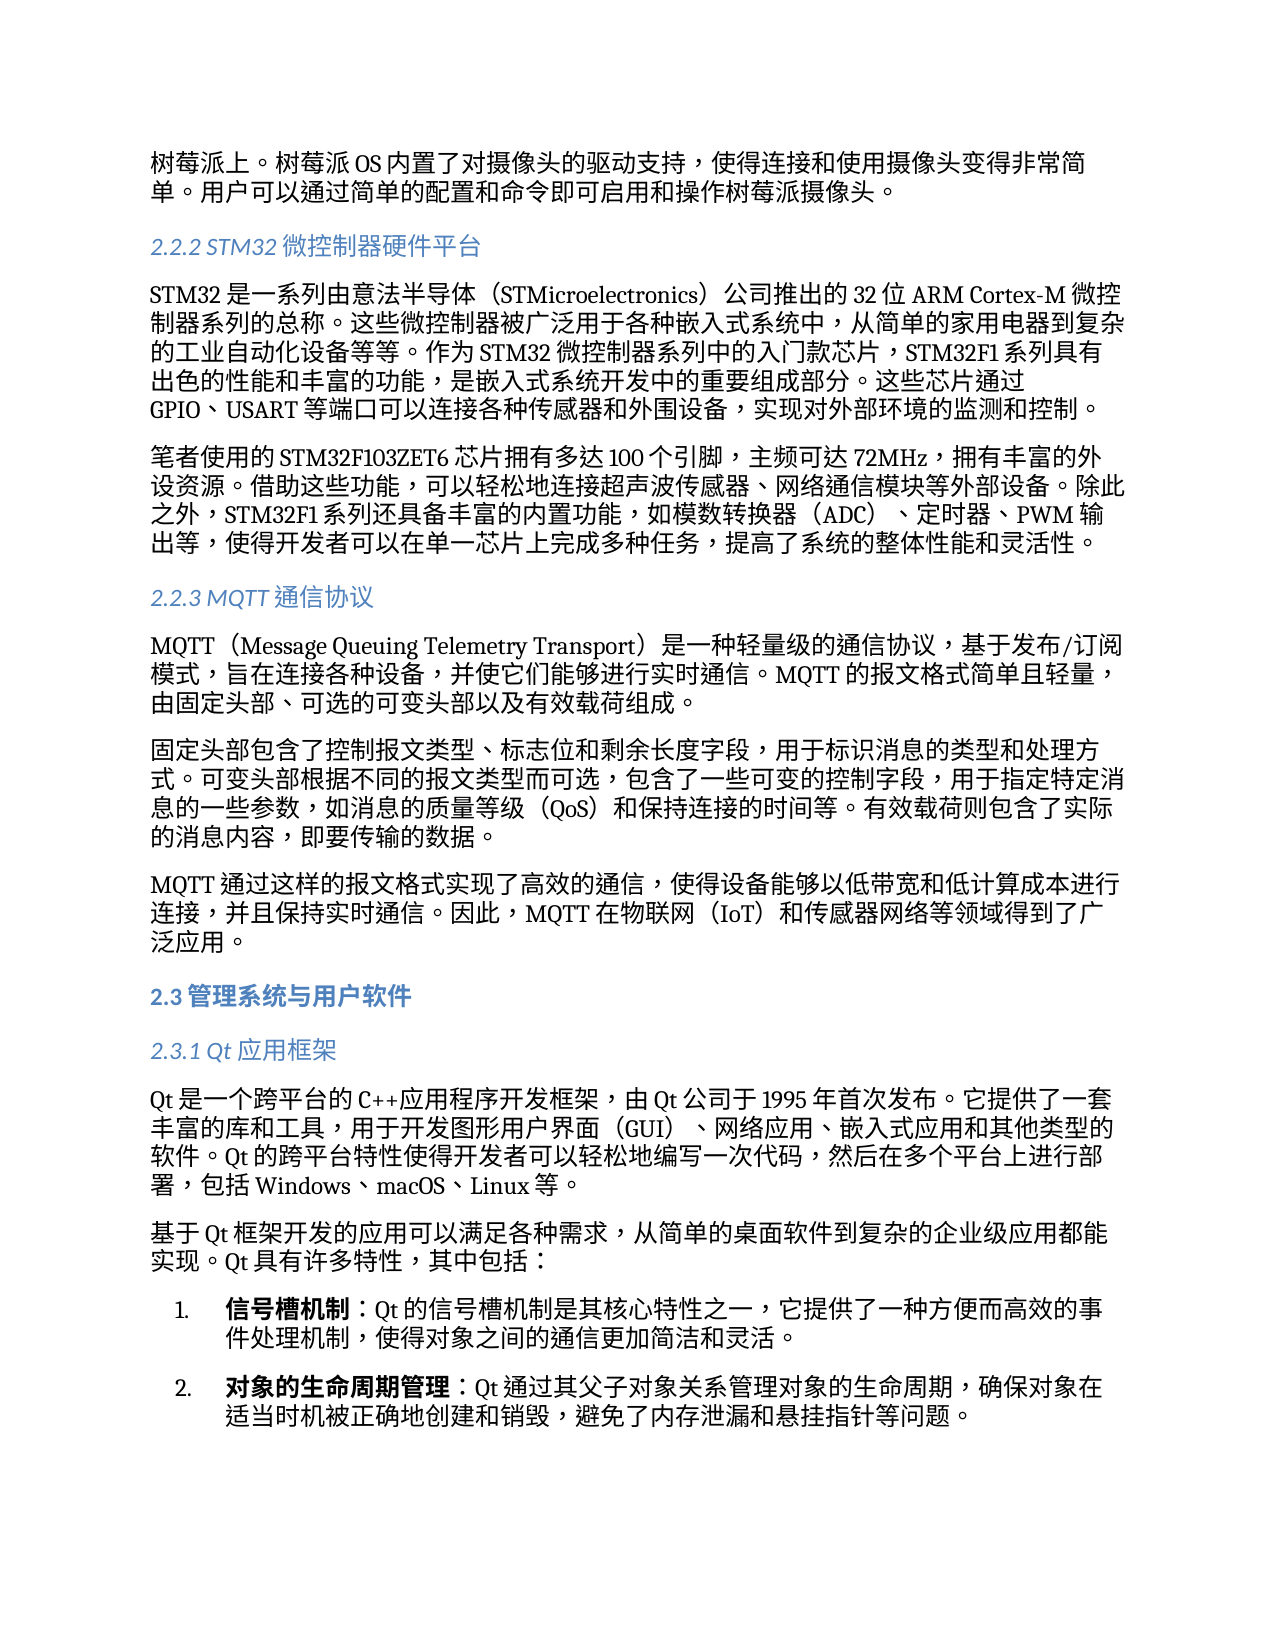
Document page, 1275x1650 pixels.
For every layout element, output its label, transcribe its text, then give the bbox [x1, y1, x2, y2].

subtitle 2.2.2 STM32 微控制器硬件平台 [150, 228, 1125, 262]
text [150, 150, 1125, 207]
text Qt是一个跨平台的C++应用程序开发框架，由Qt公司于1995年首次发布。它提供了一套丰富的库和工具，用于开发图形用户界面（GUI）、网络应用、嵌入式应用和其他类型的软件。Qt的跨平台特性使得开发者可以轻松地编写一次代码，然后在多个平台上进行部署，包括Windows、macOS、Linux等。 [150, 1086, 1125, 1201]
subtitle 2.3 管理系统与用户软件 [150, 978, 1125, 1012]
text STM32是一系列由意法半导体（STMicroelectronics）公司推出的32位ARM Cortex-M微控制器系列的总称。这些微控制器被广泛用于各种嵌入式系统中，从简单的家用电器到复杂的工业自动化设备等等。作为STM32微控制器系列中的入门款芯片，STM32F1系列具有出色的性能和丰富的功能，是嵌入式系统开发中的重要组成部分。这些芯片通过GPIO、USART等端口可以连接各种传感器和外围设备，实现对外部环境的监测和控制。 [150, 281, 1125, 425]
subtitle 2.3.1 Qt 应用框架 [150, 1033, 1125, 1067]
text MQTT通过这样的报文格式实现了高效的通信，使得设备能够以低带宽和低计算成本进行连接，并且保持实时通信。因此，MQTT在物联网（IoT）和传感器网络等领域得到了广泛应用。 [150, 871, 1125, 957]
text 笔者使用的STM32F103ZET6芯片拥有多达100个引脚，主频可达72MHz，拥有丰富的外设资源。借助这些功能，可以轻松地连接超声波传感器、网络通信模块等外部设备。除此之外，STM32F1系列还具备丰富的内置功能，如模数转换器（ADC）、定时器、PWM输出等，使得开发者可以在单一芯片上完成多种任务，提高了系统的整体性能和灵活性。 [150, 444, 1125, 559]
text MQTT（Message Queuing Telemetry Transport）是一种轻量级的通信协议，基于发布/订阅模式，旨在连接各种设备，并使它们能够进行实时通信。MQTT的报文格式简单且轻量，由固定头部、可选的可变头部以及有效载荷组成。 [150, 632, 1125, 718]
list 对象的生命周期管理：Qt通过其父子对象关系管理对象的生命周期，确保对象在适当时机被正确地创建和销毁，避免了内存泄漏和悬挂指针等问题。 [175, 1374, 1125, 1432]
subtitle 2.2.3 MQTT 通信协议 [150, 579, 1125, 613]
text 固定头部包含了控制报文类型、标志位和剩余长度字段，用于标识消息的类型和处理方式。可变头部根据不同的报文类型而可选，包含了一些可变的控制字段，用于指定特定消息的一些参数，如消息的质量等级（QoS）和保持连接的时间等。有效载荷则包含了实际的消息内容，即要传输的数据。 [150, 737, 1125, 852]
text 基于Qt框架开发的应用可以满足各种需求，从简单的桌面软件到复杂的企业级应用都能实现。Qt具有许多特性，其中包括： [150, 1219, 1125, 1277]
list 信号槽机制：Qt的信号槽机制是其核心特性之一，它提供了一种方便而高效的事件处理机制，使得对象之间的通信更加简洁和灵活。 [175, 1296, 1125, 1353]
